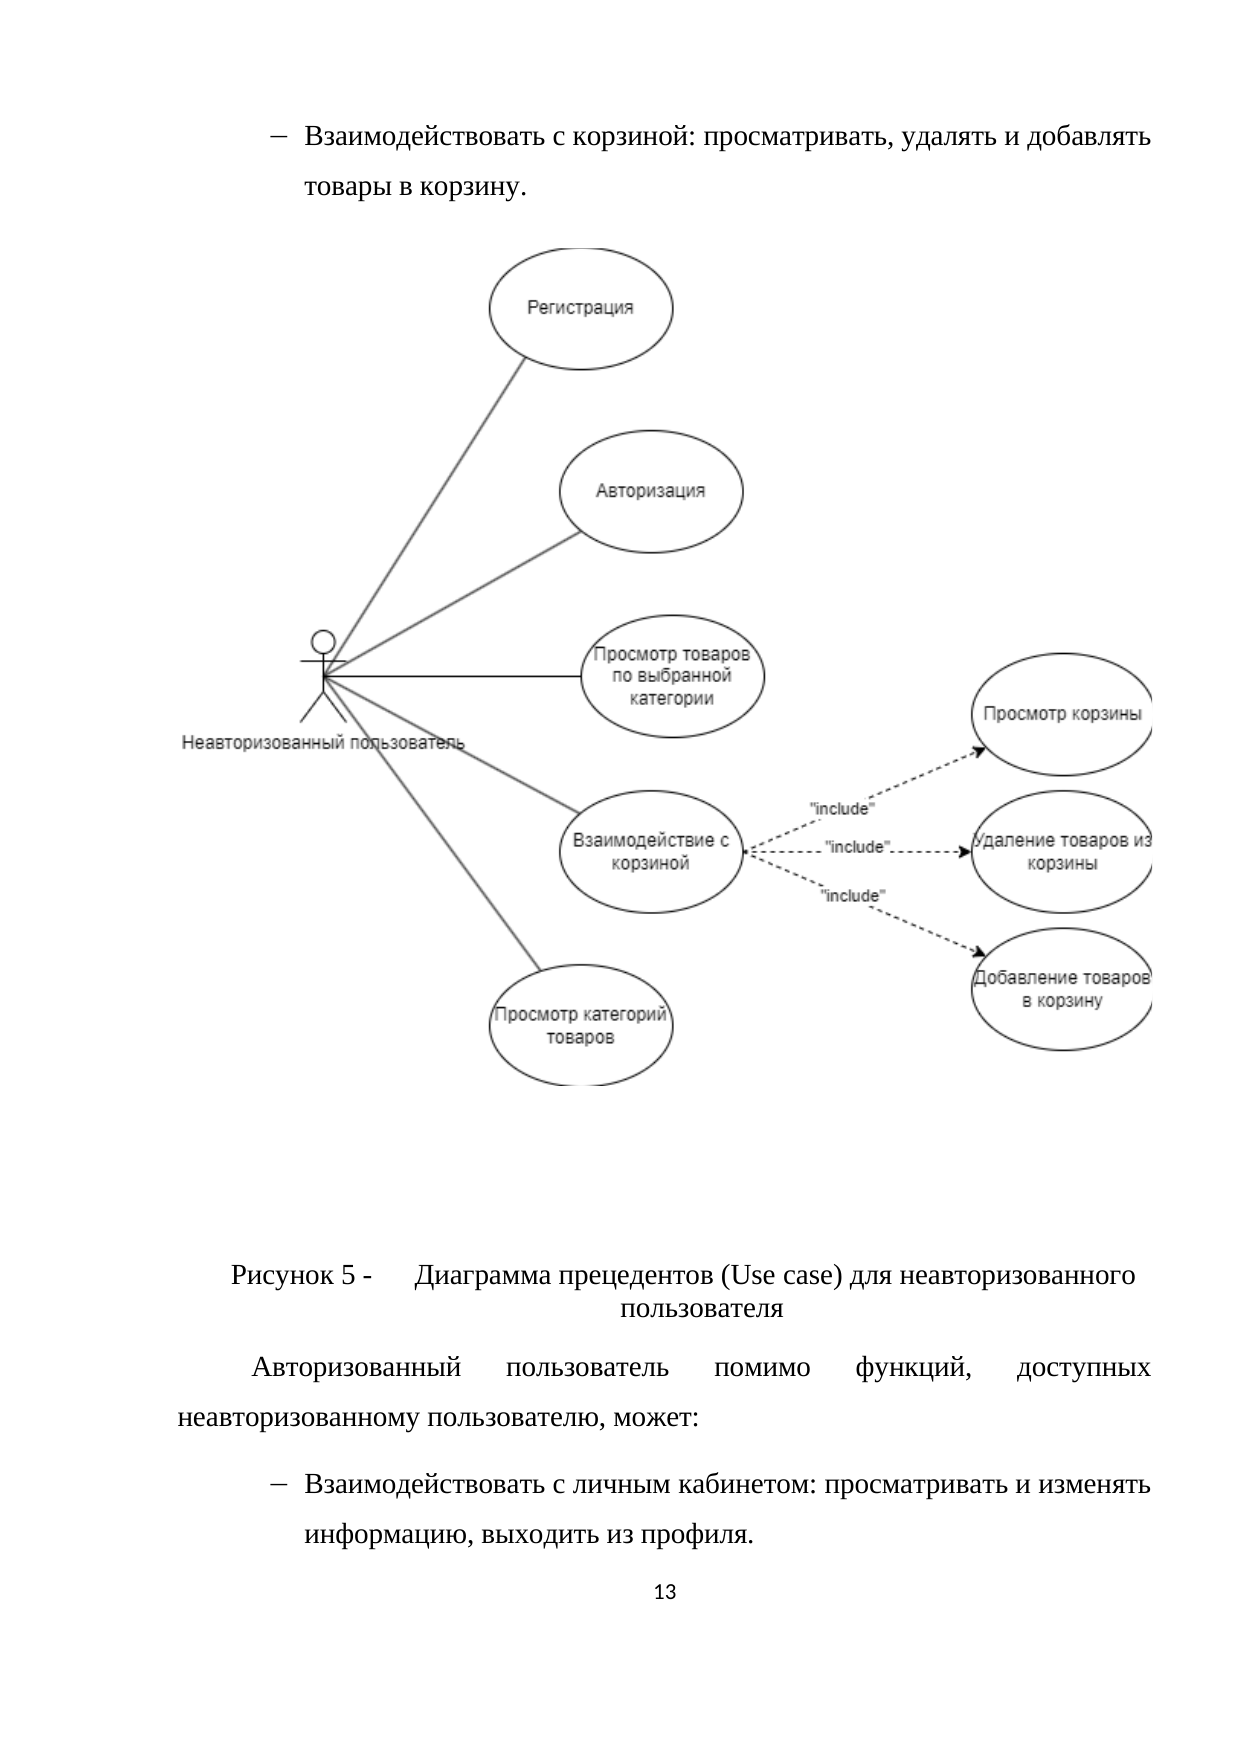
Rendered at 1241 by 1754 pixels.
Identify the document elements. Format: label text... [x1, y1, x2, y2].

picture [181, 248, 1154, 1085]
text Взаимодействовать с корзиной: просматривать, удалять и добавлять товары в корзину. [267, 118, 1152, 202]
text Взаимодействовать с личным кабинетом: просматривать и изменять информацию, выходить из профиля. [267, 1466, 1152, 1550]
text Диаграмма прецедентов (Use case) для неавторизованного пользователя [215, 1257, 1152, 1324]
text Авторизованный пользователь помимо функций, доступных неавторизованному пользователю, может: [177, 1349, 1152, 1433]
